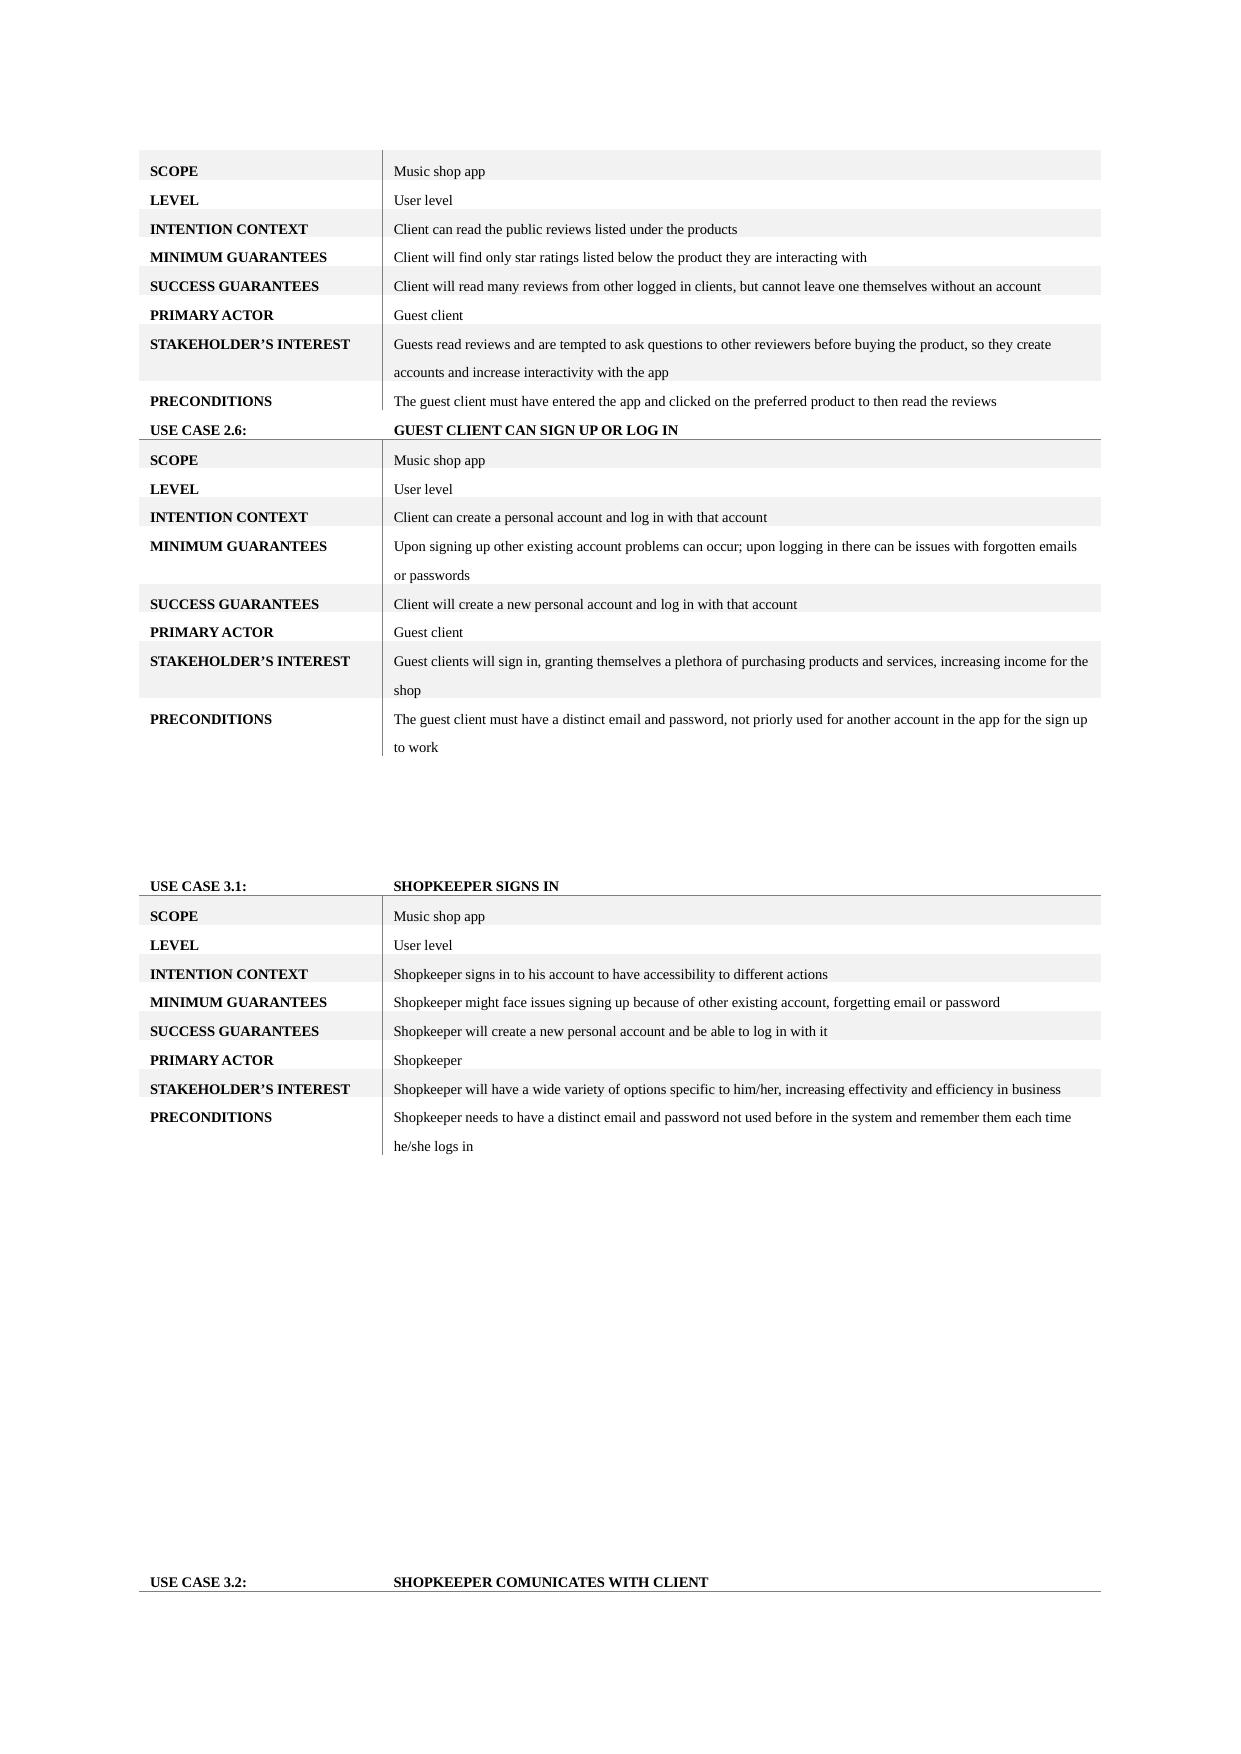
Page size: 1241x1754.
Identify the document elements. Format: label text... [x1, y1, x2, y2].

table_cell Shopkeeper needs to have a distinct email and password not used before in the system and remember them each time he/she logs in [383, 1097, 1101, 1155]
table_header Use case 3.1: [139, 866, 382, 895]
table_cell Music shop app [383, 150, 1101, 180]
table_cell Minimum guarantees [139, 237, 382, 266]
table_cell Stakeholder’s interest [139, 324, 382, 381]
table_cell Stakeholder’s interest [139, 1069, 382, 1097]
table_cell Level [139, 925, 382, 953]
table_cell Success guarantees [139, 266, 382, 295]
table_cell Preconditions [139, 1097, 382, 1155]
table_cell Client can create a personal account and log in with that account [383, 497, 1101, 526]
table_cell Success guarantees [139, 584, 382, 612]
table_header Use case 2.6: [139, 410, 382, 439]
table_cell Shopkeeper might face issues signing up because of other existing account, forgetting email or password [383, 982, 1101, 1011]
table_cell Guest clients will sign in, granting themselves a plethora of purchasing products and services, increasing income for the shop [383, 641, 1101, 698]
table_cell Level [139, 180, 382, 208]
table_cell Shopkeeper will create a new personal account and be able to log in with it [383, 1011, 1101, 1040]
table_cell Shopkeeper [383, 1040, 1101, 1068]
table_cell Music shop app [383, 896, 1101, 925]
table_cell Client will find only star ratings listed below the product they are interacting with [383, 237, 1101, 266]
table_cell Success guarantees [139, 1011, 382, 1040]
table_cell Primary actor [139, 295, 382, 323]
table_cell Minimum guarantees [139, 982, 382, 1011]
table_cell Client will create a new personal account and log in with that account [383, 584, 1101, 612]
table_cell User level [383, 469, 1101, 497]
table_cell Guest client [383, 612, 1101, 641]
table_cell The guest client must have a distinct email and password, not priorly used for another account in the app for the sign up to work [383, 699, 1101, 756]
table_cell Minimum guarantees [139, 526, 382, 583]
table_cell Preconditions [139, 381, 382, 410]
table_cell Preconditions [139, 699, 382, 756]
table_cell Stakeholder’s interest [139, 641, 382, 698]
table_cell The guest client must have entered the app and clicked on the preferred product to then read the reviews [383, 381, 1101, 410]
table_cell Intention Context [139, 954, 382, 982]
table_header Use case 3.2: [139, 1562, 382, 1591]
table_cell Shopkeeper will have a wide variety of options specific to him/her, increasing effectivity and efficiency in business [383, 1069, 1101, 1097]
table_header SHOPKEEPER signs in [382, 866, 1101, 895]
table_cell Scope [139, 150, 382, 180]
table_cell Scope [139, 440, 382, 468]
table_cell Guest client [383, 295, 1101, 323]
table_cell Guests read reviews and are tempted to ask questions to other reviewers before buying the product, so they create accounts and increase interactivity with the app [383, 324, 1101, 381]
table_cell Scope [139, 896, 382, 925]
table_cell User level [383, 180, 1101, 208]
table_cell Music shop app [383, 440, 1101, 468]
table_cell User level [383, 925, 1101, 953]
table_cell Level [139, 469, 382, 497]
table_cell Primary actor [139, 612, 382, 641]
table_cell Client can read the public reviews listed under the products [383, 209, 1101, 237]
table_cell Intention Context [139, 209, 382, 237]
table_cell Shopkeeper signs in to his account to have accessibility to different actions [383, 954, 1101, 982]
table_cell Upon signing up other existing account problems can occur; upon logging in there can be issues with forgotten emails or passwords [383, 526, 1101, 583]
table_cell Client will read many reviews from other logged in clients, but cannot leave one themselves without an account [383, 266, 1101, 295]
table_header Guest client can sign up or log in [383, 410, 1101, 439]
table_cell Primary actor [139, 1040, 382, 1068]
table_cell Intention Context [139, 497, 382, 526]
table_header SHOPKEEPER COMUNICATES WITH CLIENT [382, 1562, 1101, 1591]
